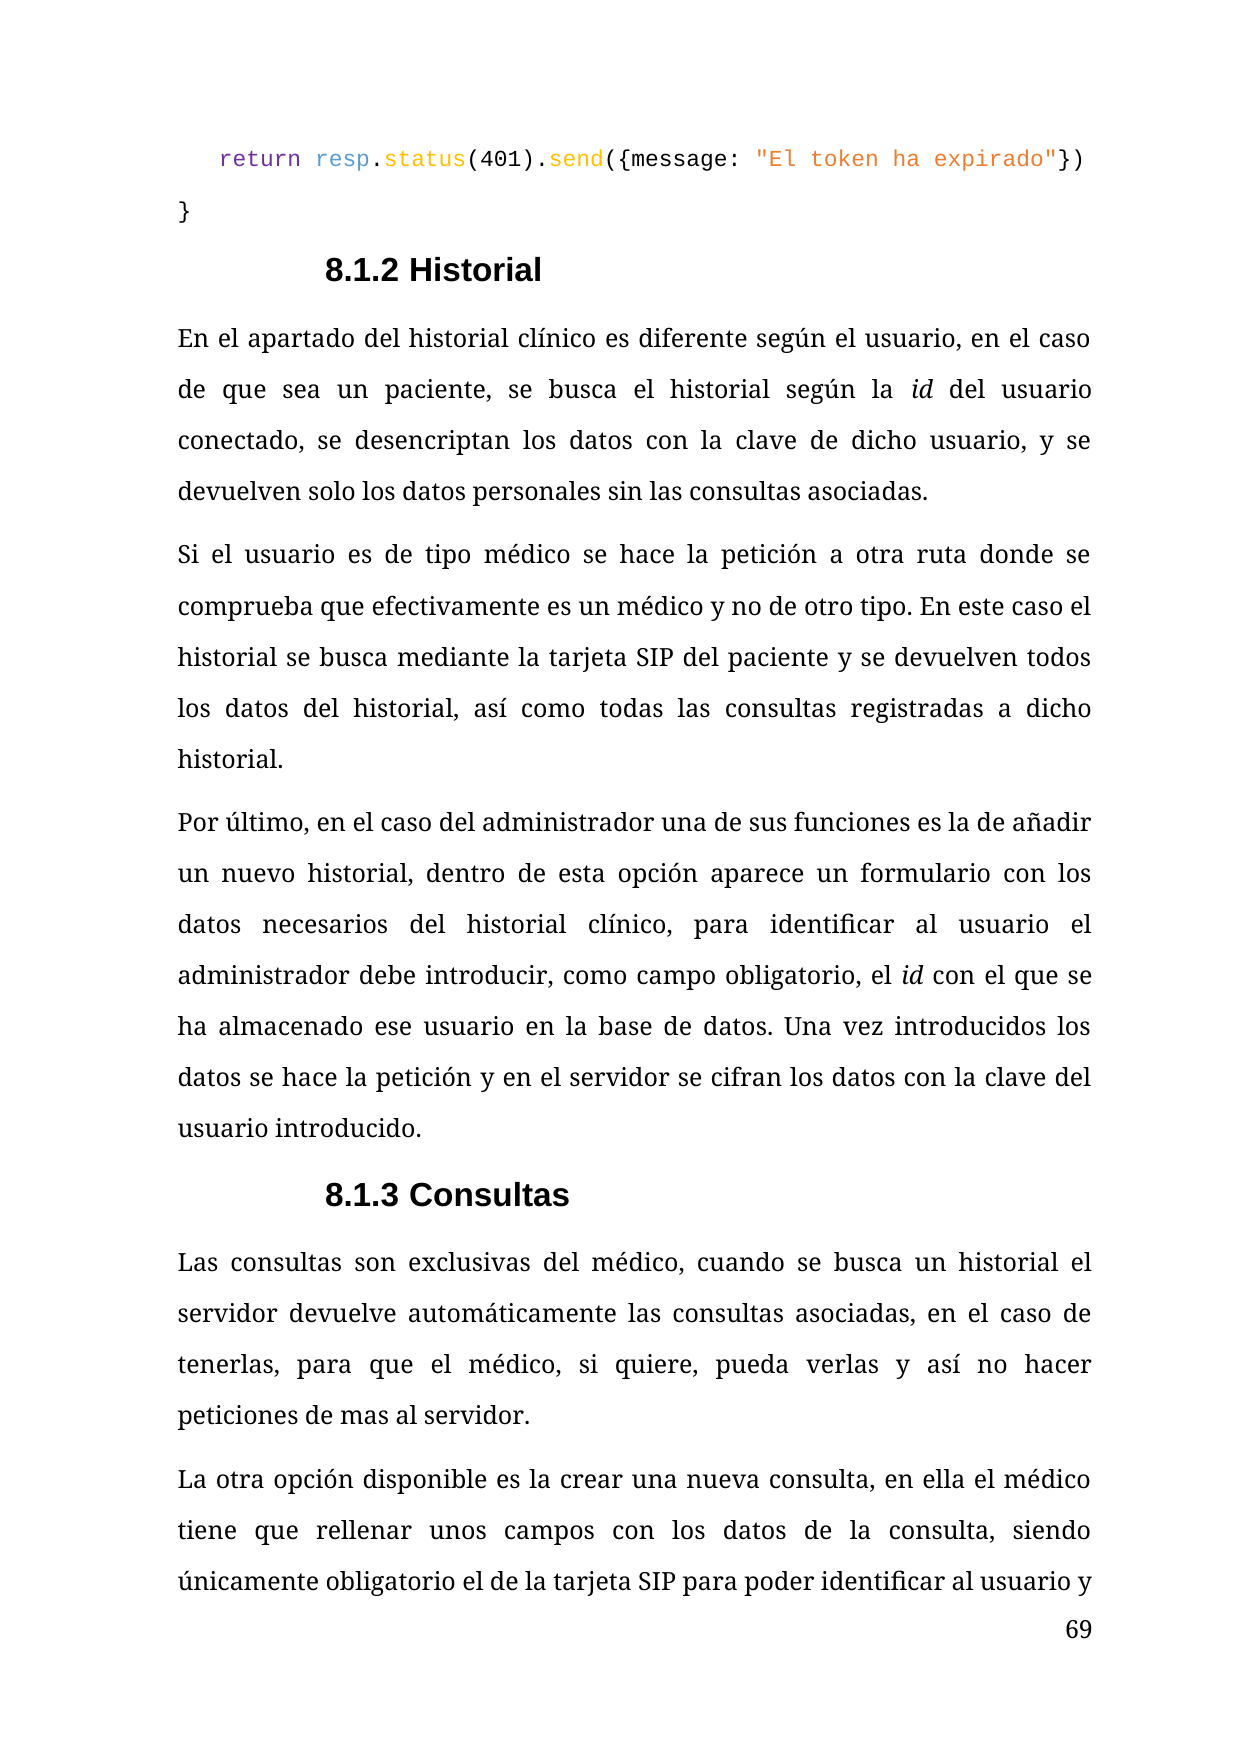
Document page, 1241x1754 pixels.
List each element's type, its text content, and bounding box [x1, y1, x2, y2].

text En el apartado del historial clínico es diferente según el usuario, en el caso de que sea un paciente, se busca el historial según la id del usuario conectado, se desencriptan los datos con la clave de dicho usuario, y se devuelven solo los datos personales sin las consultas asociadas. [177, 321, 1092, 508]
text return resp.status(401).send({message: "El token ha expirado"}) [177, 148, 1092, 174]
text Si el usuario es de tipo médico se hace la petición a otra ruta donde se comprueba que efectivamente es un médico y no de otro tipo. En este caso el historial se busca mediante la tarjeta SIP del paciente y se devuelven todos los datos del historial, así como todas las consultas registradas a dicho historial. [177, 537, 1092, 775]
text } [177, 199, 1092, 225]
subtitle Consultas [325, 1175, 1092, 1213]
text Por último, en el caso del administrador una de sus funciones es la de añadir un nuevo historial, dentro de esta opción aparece un formulario con los datos necesarios del historial clínico, para identificar al usuario el administrador debe introducir, como campo obligatorio, el id con el que se ha almacenado ese usuario en la base de datos. Una vez introducidos los datos se hace la petición y en el servidor se cifran los datos con la clave del usuario introducido. [177, 805, 1092, 1145]
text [177, 1461, 1092, 1598]
subtitle Historial [325, 250, 1092, 289]
text Las consultas son exclusivas del médico, cuando se busca un historial el servidor devuelve automáticamente las consultas asociadas, en el caso de tenerlas, para que el médico, si quiere, pueda verlas y así no hacer peticiones de mas al servidor. [177, 1245, 1092, 1432]
